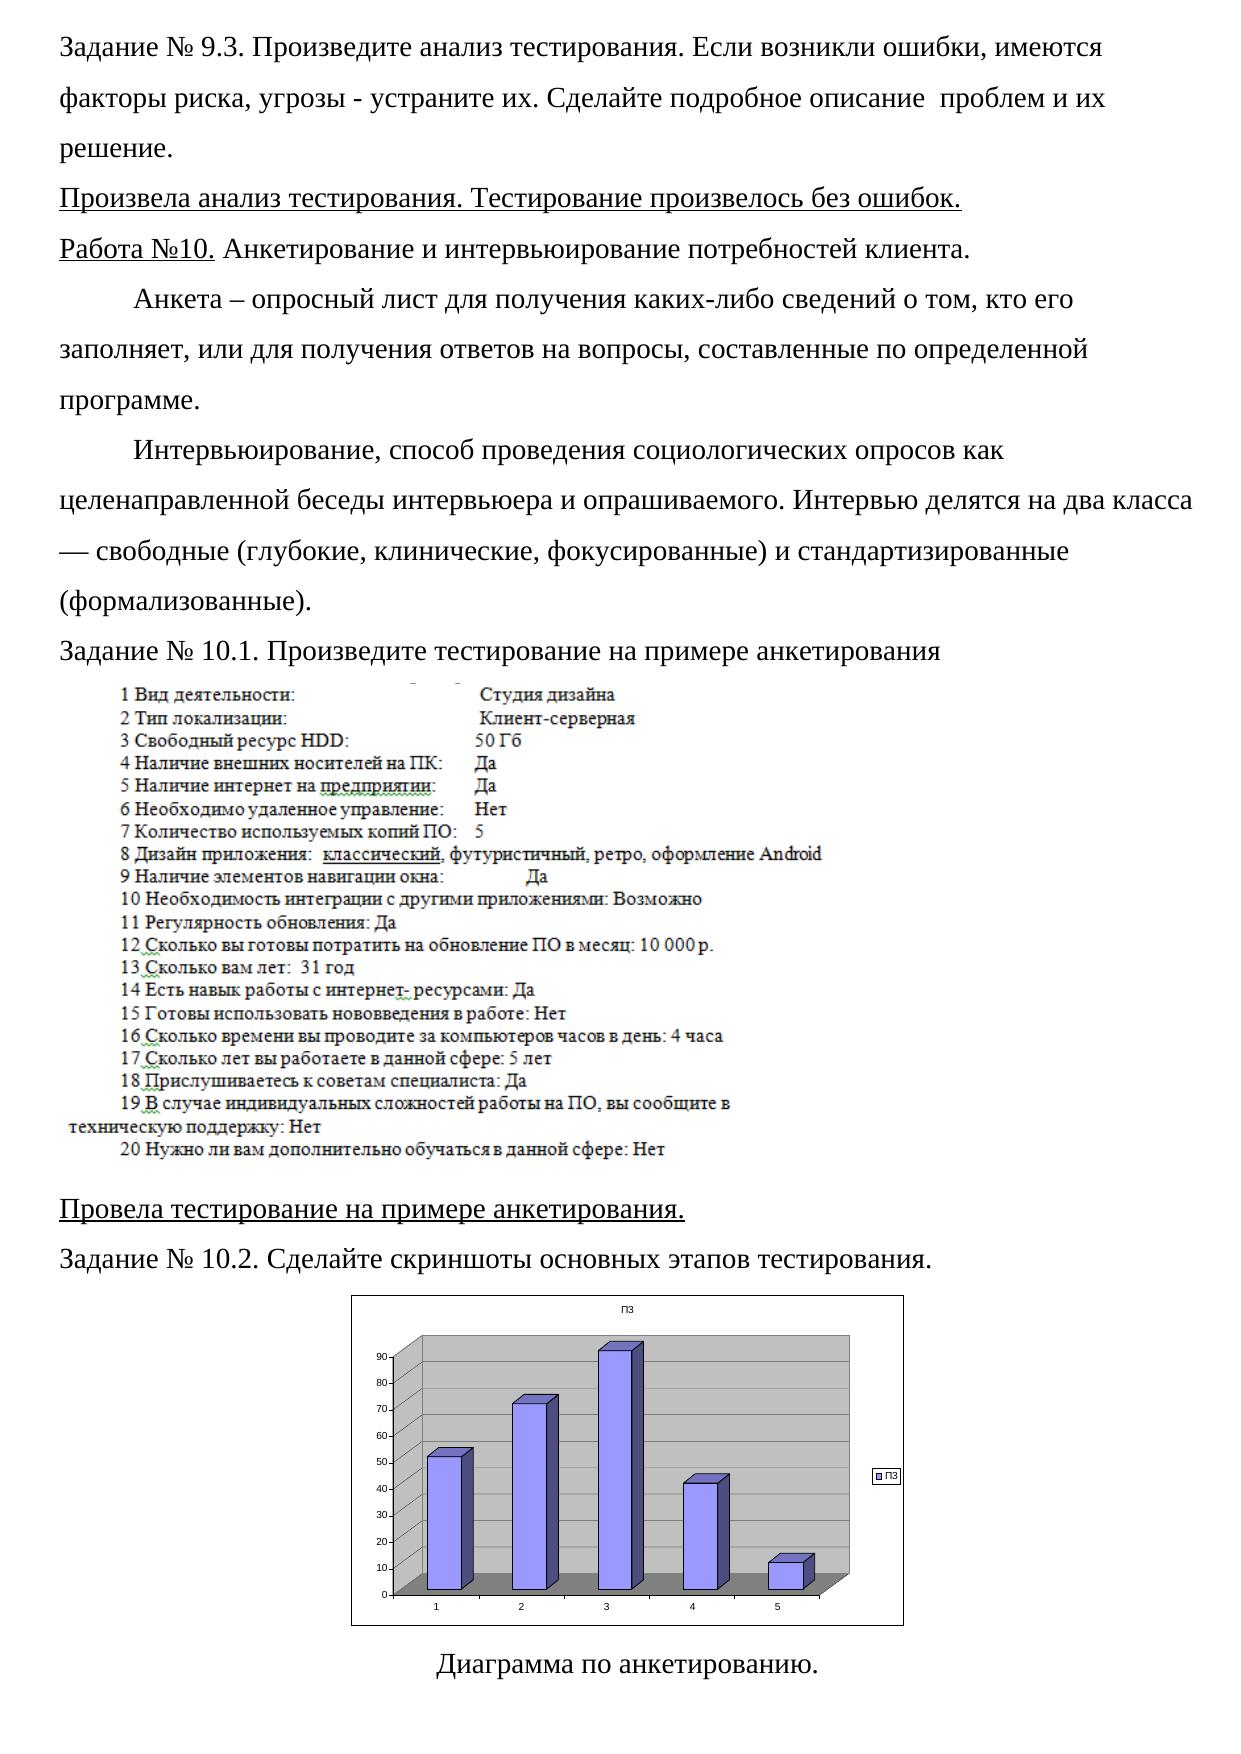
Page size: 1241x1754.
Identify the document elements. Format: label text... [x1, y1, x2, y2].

text Работа №10. Анкетирование и интервьюирование потребностей клиента. [59, 231, 1196, 264]
text Произвела анализ тестирования. Тестирование произвелось без ошибок. [59, 181, 1196, 214]
picture [59, 683, 834, 1175]
text Задание № 9.3. Произведите анализ тестирования. Если возникли ошибки, имеются факторы риска, угрозы - устраните их. Сделайте подробное описание проблем и их решение. [59, 29, 1196, 164]
text Интервьюирование, способ проведения социологических опросов как целенаправленной беседы интервьюера и опрашиваемого. Интервью делятся на два класса — свободные (глубокие, клинические, фокусированные) и стандартизированные (формализованные). [59, 432, 1196, 617]
text Задание № 10.2. Сделайте скриншоты основных этапов тестирования. [59, 1241, 1196, 1275]
text Диаграмма по анкетированию. [59, 1646, 1196, 1680]
text Задание № 10.1. Произведите тестирование на примере анкетирования [59, 633, 1196, 667]
text Анкета – опросный лист для получения каких-либо сведений о том, кто его заполняет, или для получения ответов на вопросы, составленные по определенной программе. [59, 281, 1196, 415]
text Провела тестирование на примере анкетирования. [59, 1191, 1196, 1224]
